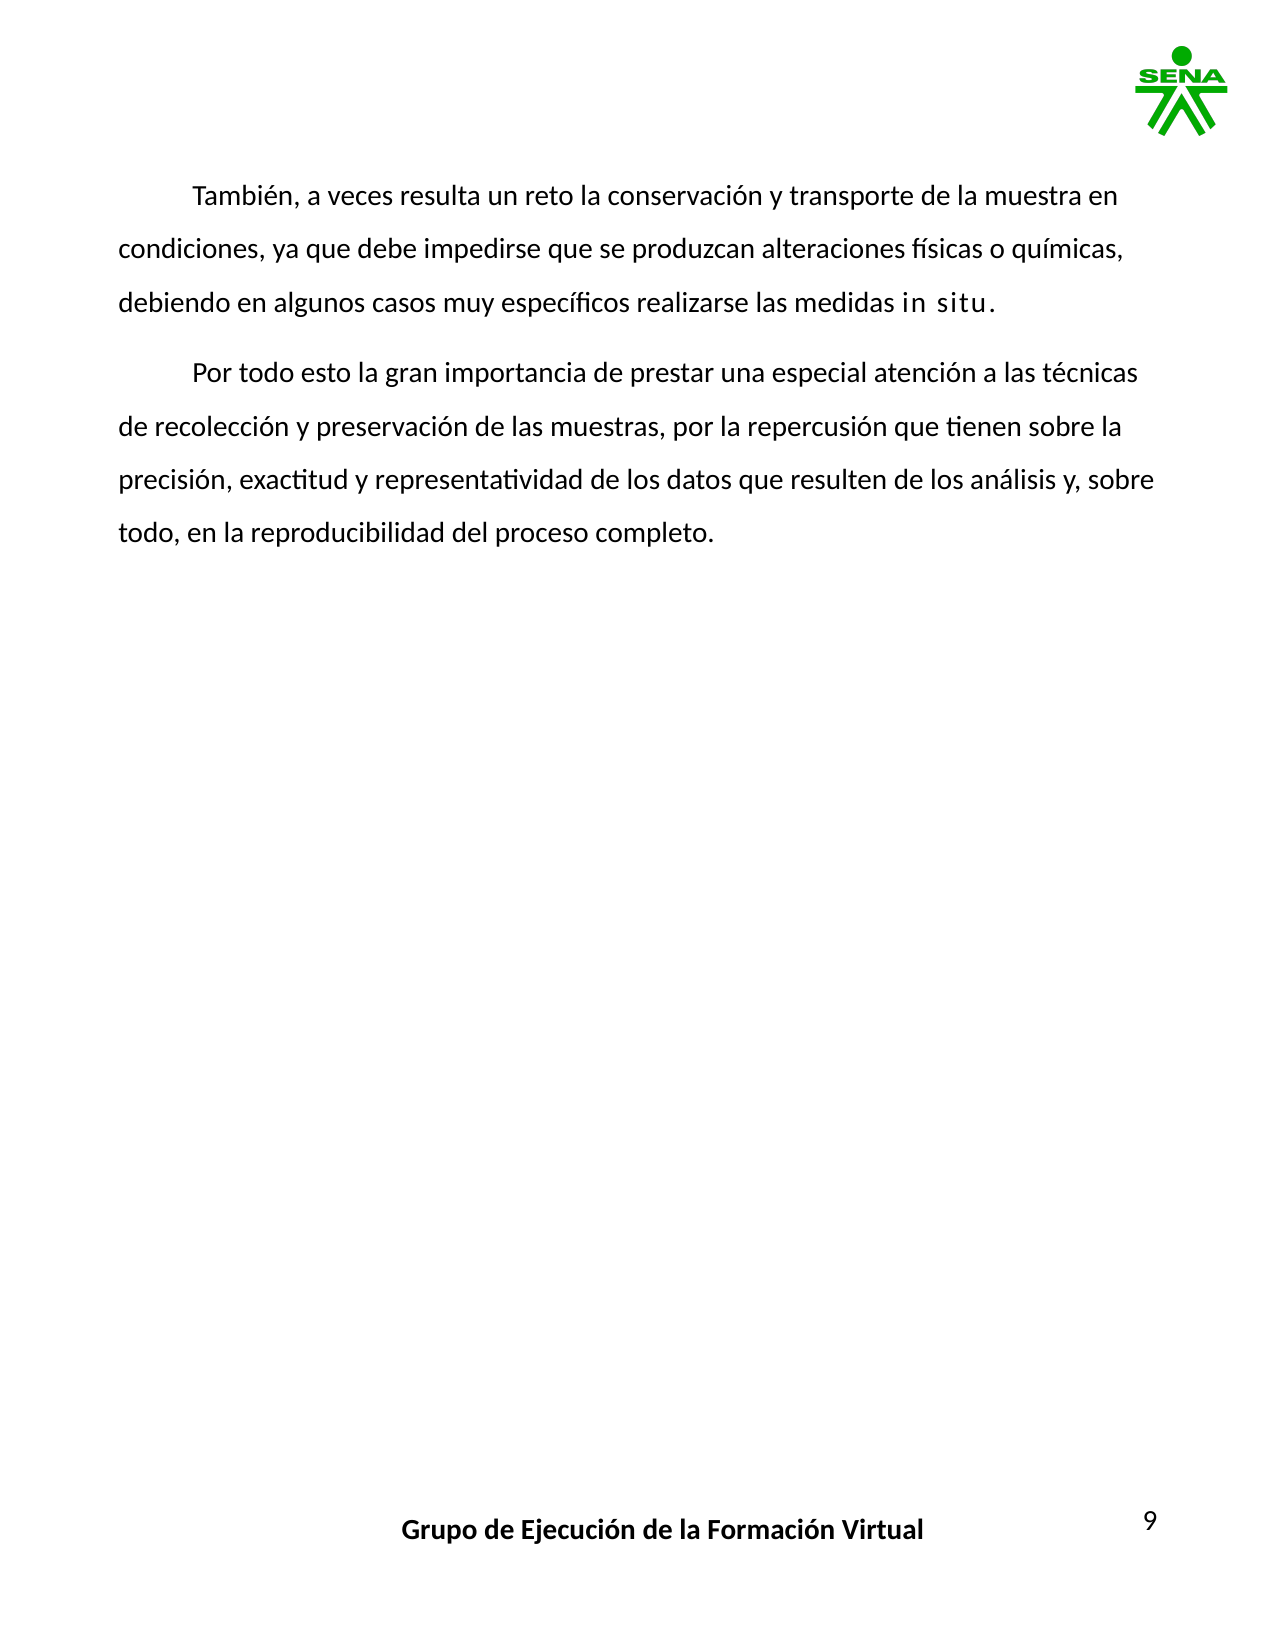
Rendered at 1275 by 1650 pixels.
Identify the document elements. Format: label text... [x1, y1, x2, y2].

picture [1135, 46, 1228, 136]
text También, a veces resulta un reto la conservación y transporte de la muestra en condiciones, ya que debe impedirse que se produzcan alteraciones físicas o químicas, debiendo en algunos casos muy específicos realizarse las medidas in situ. [118, 177, 1157, 320]
text Por todo esto la gran importancia de prestar una especial atención a las técnicas de recolección y preservación de las muestras, por la repercusión que tienen sobre la precisión, exactitud y representatividad de los datos que resulten de los análisis y, sobre todo, en la reproducibilidad del proceso completo. [118, 354, 1157, 550]
